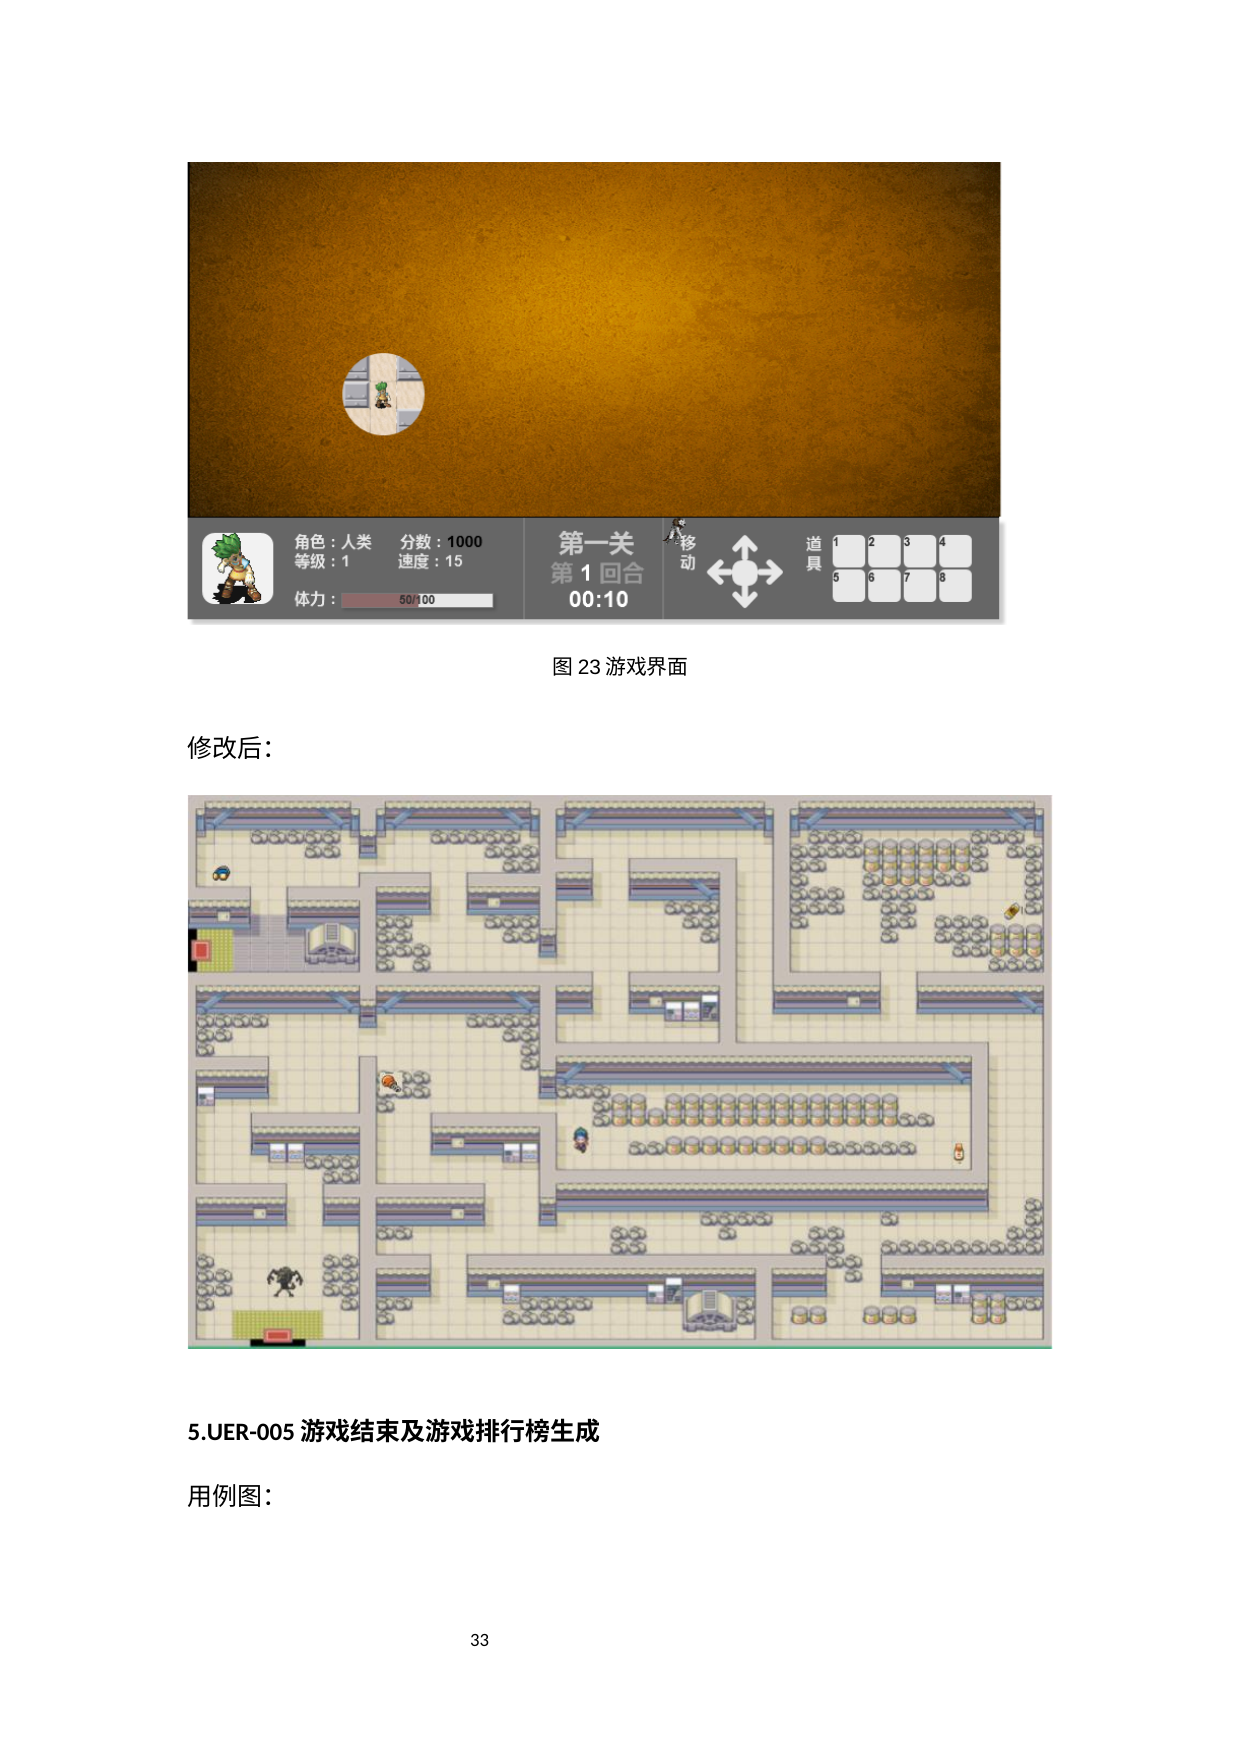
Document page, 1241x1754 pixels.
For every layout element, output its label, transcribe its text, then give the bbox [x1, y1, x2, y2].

picture [187, 162, 1008, 625]
text 5.UER-005游戏结束及游戏排行榜生成 [187, 1397, 1053, 1462]
picture [187, 795, 1053, 1349]
text 用例图： [187, 1462, 1053, 1527]
text 图 23游戏界面 [187, 649, 1053, 682]
text 修改后： [187, 714, 1053, 779]
